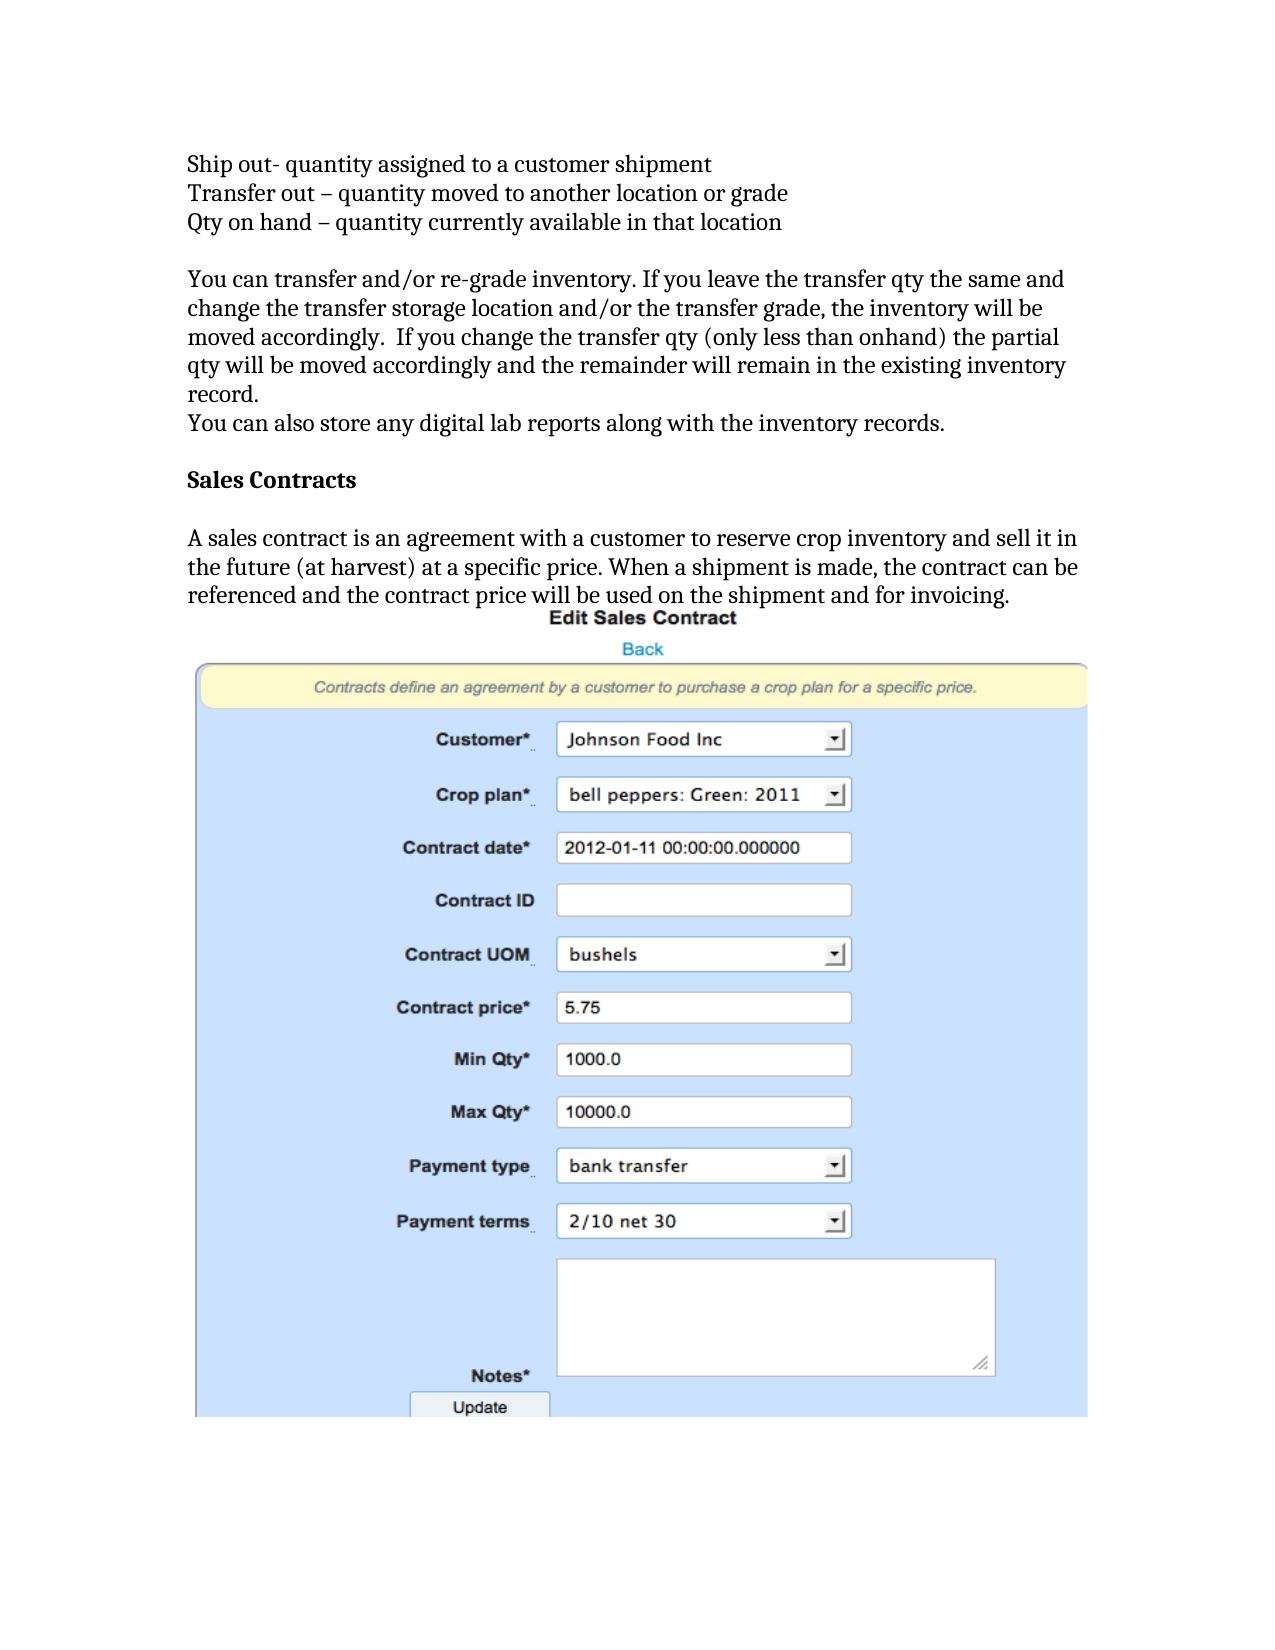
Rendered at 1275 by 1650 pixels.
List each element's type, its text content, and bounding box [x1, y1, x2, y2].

text A sales contract is an agreement with a customer to reserve crop inventory and sell it in the future (at harvest) at a specific price. When a shipment is made, the contract can be referenced and the contract price will be used on the shipment and for invoicing. [187, 524, 1087, 610]
text Sales Contracts [187, 466, 1087, 495]
text You can also store any digital lab reports along with the inventory records. [187, 409, 1087, 437]
picture [187, 610, 1088, 1417]
text Qty on hand – quantity currently available in that location [187, 207, 1087, 236]
text Transfer out – quantity moved to another location or grade [187, 179, 1087, 207]
text Ship out- quantity assigned to a customer shipment [187, 150, 1087, 179]
text You can transfer and/or re-grade inventory. If you leave the transfer qty the same and change the transfer storage location and/or the transfer grade, the inventory will be moved accordingly. If you change the transfer qty (only less than onhand) the partial qty will be moved accordingly and the remainder will remain in the existing inventory record. [187, 265, 1087, 409]
